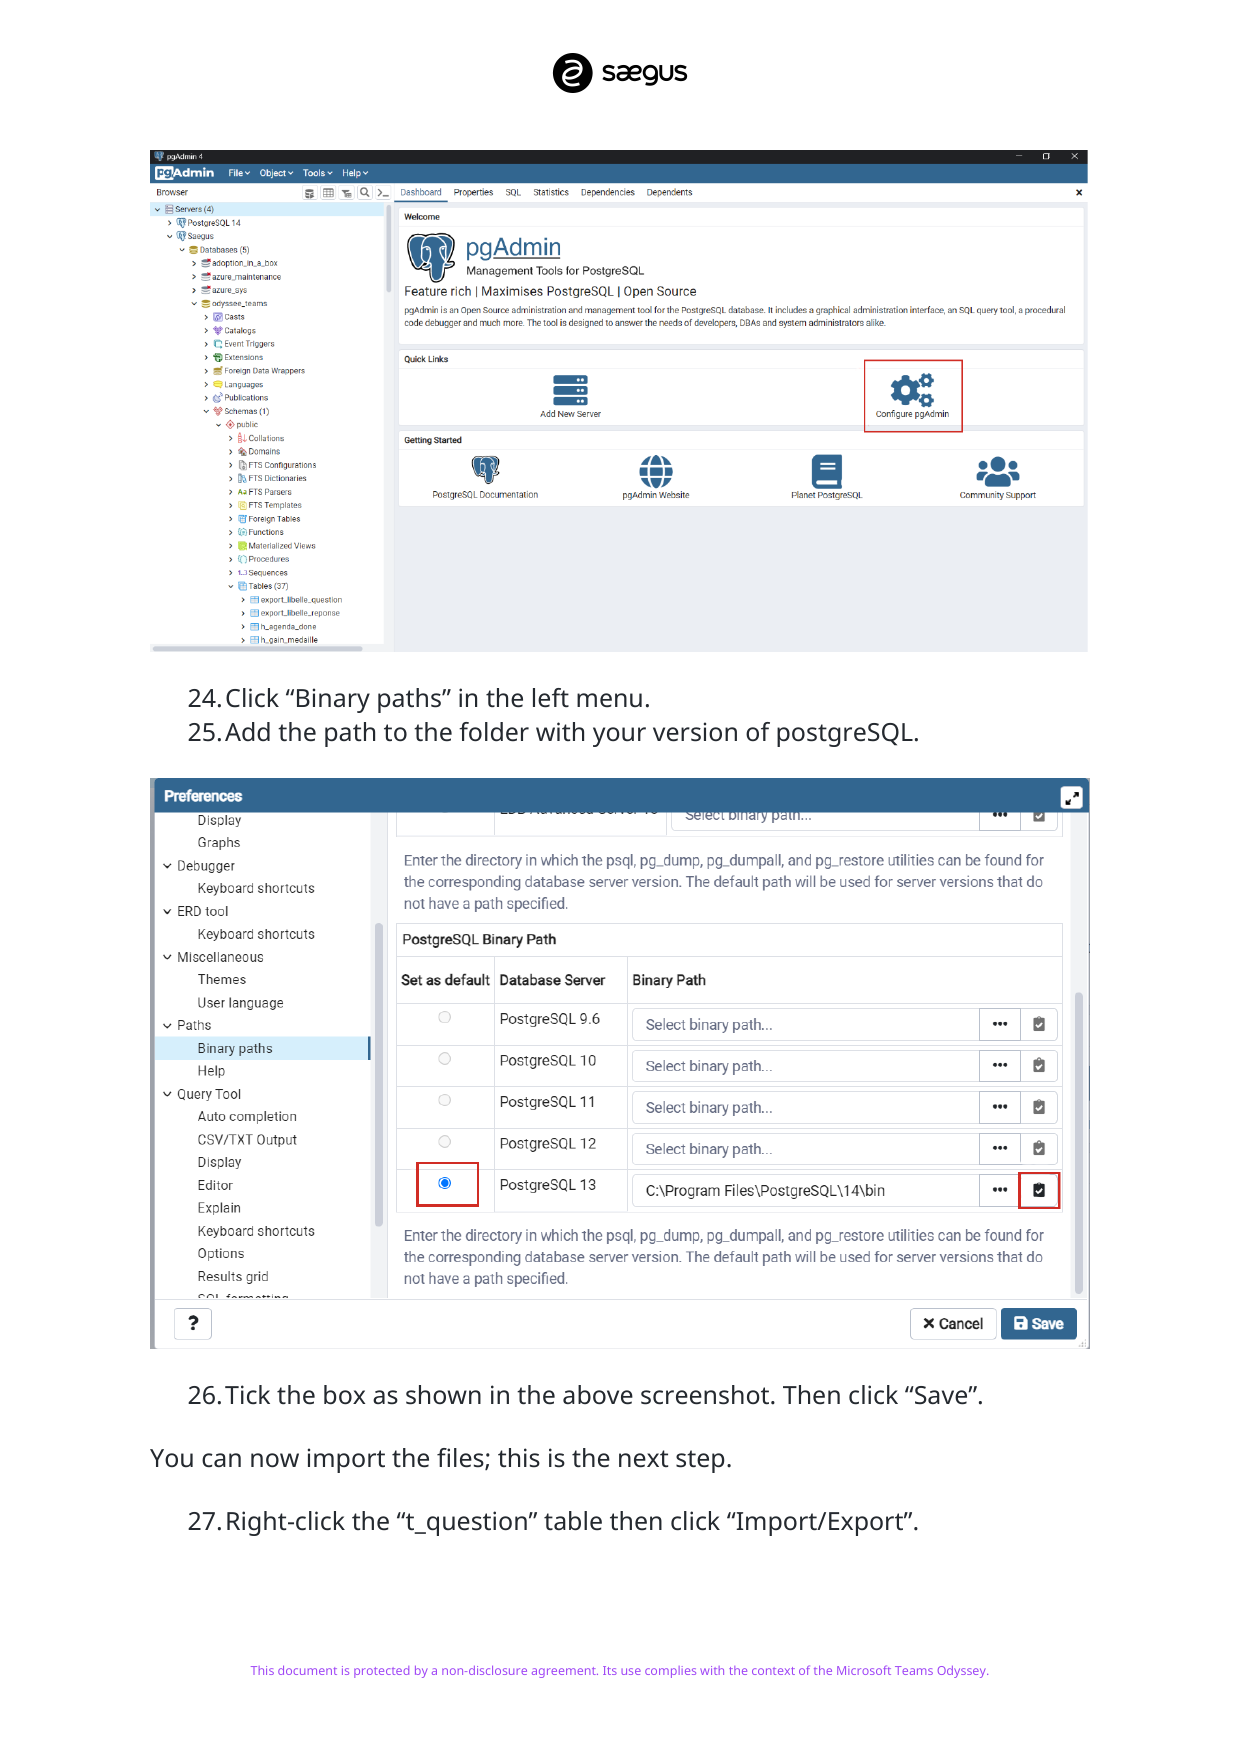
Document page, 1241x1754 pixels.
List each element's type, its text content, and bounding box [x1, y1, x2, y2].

list Click “Binary paths” in the left menu. [187, 681, 1090, 715]
list Right-click the “t_question” table then click “Import/Export”. [187, 1504, 1090, 1538]
list Tick the box as shown in the above screenshot. Then click “Save”. [187, 1378, 1090, 1412]
picture [150, 150, 1088, 652]
text You can now import the files; this is the next step. [150, 1441, 1090, 1475]
list Add the path to the folder with your version of postgreSQL. [187, 715, 1090, 749]
picture [150, 778, 1090, 1349]
